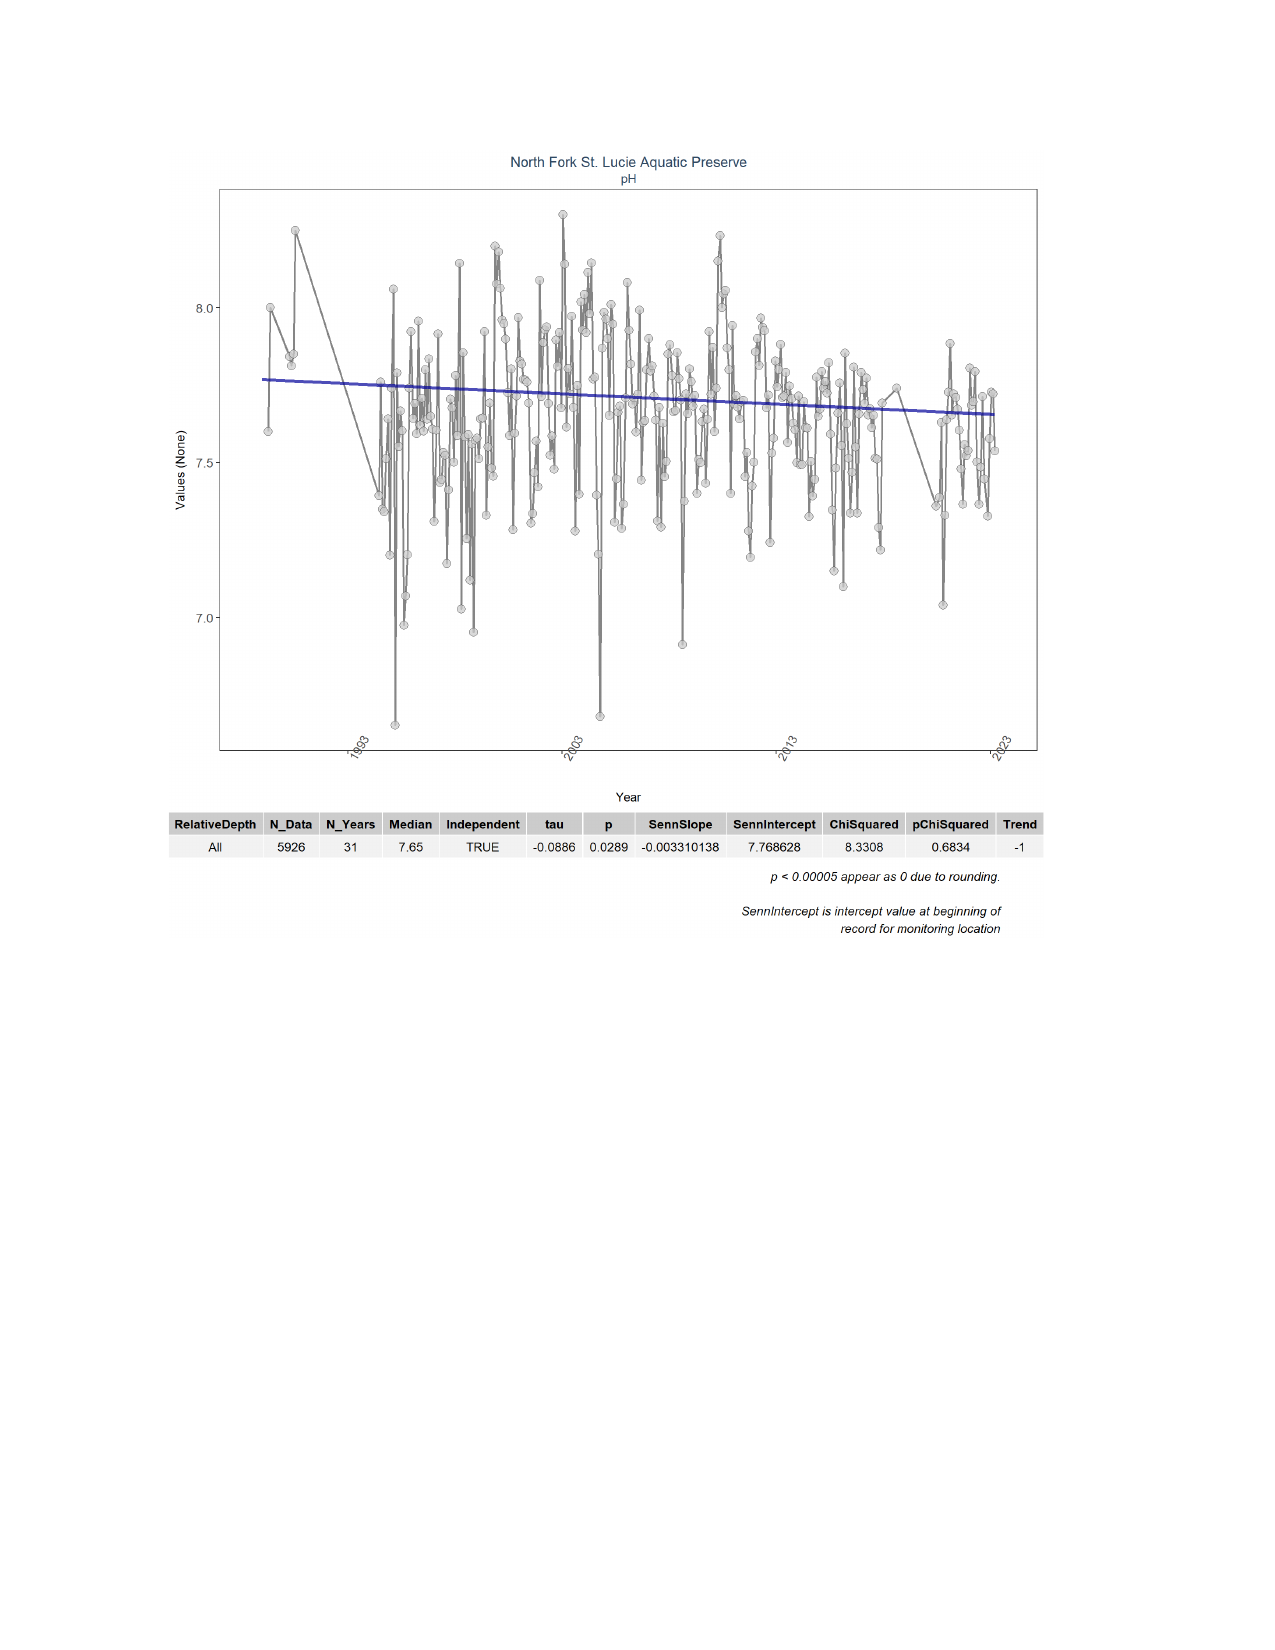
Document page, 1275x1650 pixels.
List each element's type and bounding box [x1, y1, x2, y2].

picture [168, 150, 1044, 938]
